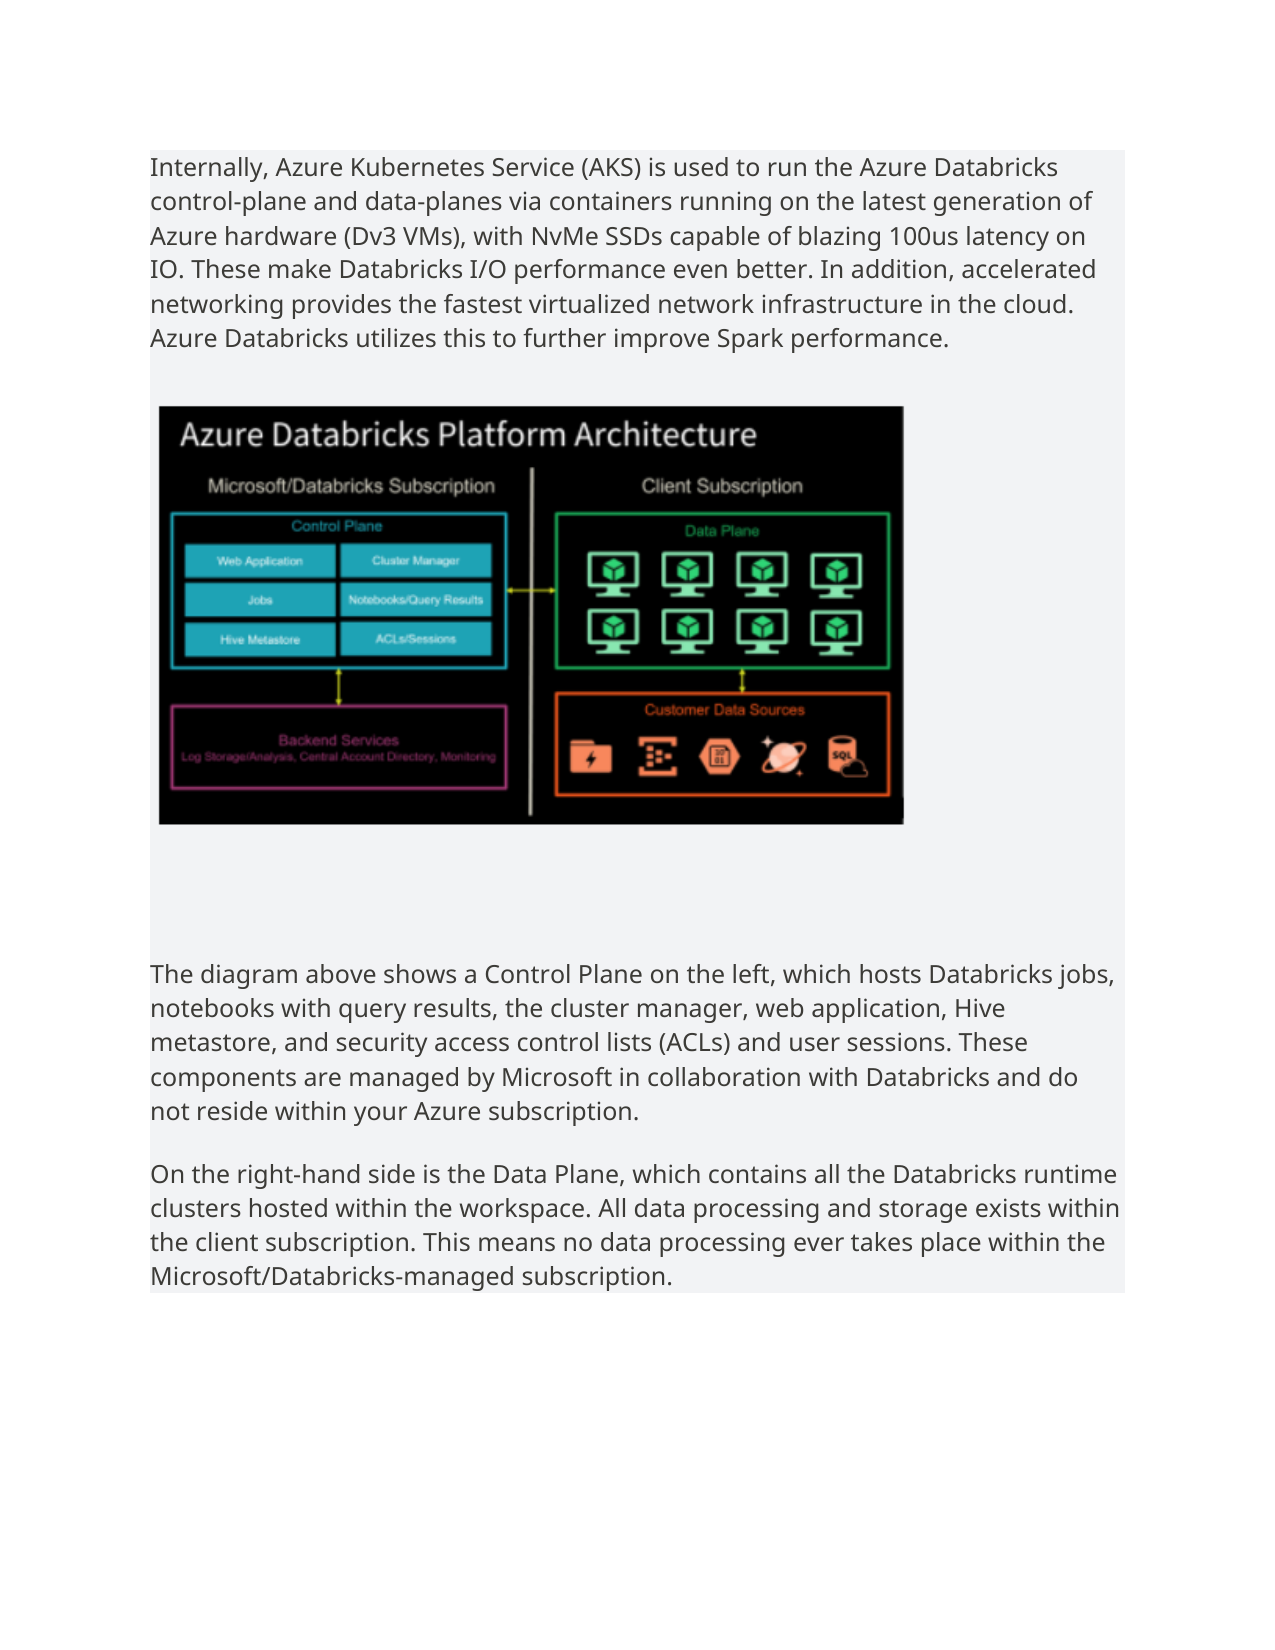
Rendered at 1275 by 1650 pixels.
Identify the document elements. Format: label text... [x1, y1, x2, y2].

text The diagram above shows a Control Plane on the left, which hosts Databricks jobs, notebooks with query results, the cluster manager, web application, Hive metastore, and security access control lists (ACLs) and user sessions. These components are managed by Microsoft in collaboration with Databricks and do not reside within your Azure subscription. [150, 957, 1125, 1127]
picture [150, 383, 926, 831]
text Internally, Azure Kubernetes Service (AKS) is used to run the Azure Databricks control-plane and data-planes via containers running on the latest generation of Azure hardware (Dv3 VMs), with NvMe SSDs capable of blazing 100us latency on IO. These make Databricks I/O performance even better. In addition, accelerated networking provides the fastest virtualized network infrastructure in the cloud. Azure Databricks utilizes this to further improve Spark performance. [150, 150, 1125, 354]
text On the right-hand side is the Data Plane, which contains all the Databricks runtime clusters hosted within the workspace. All data processing and storage exists within the client subscription. This means no data processing ever takes place within the Microsoft/Databricks-managed subscription. [150, 1156, 1125, 1293]
